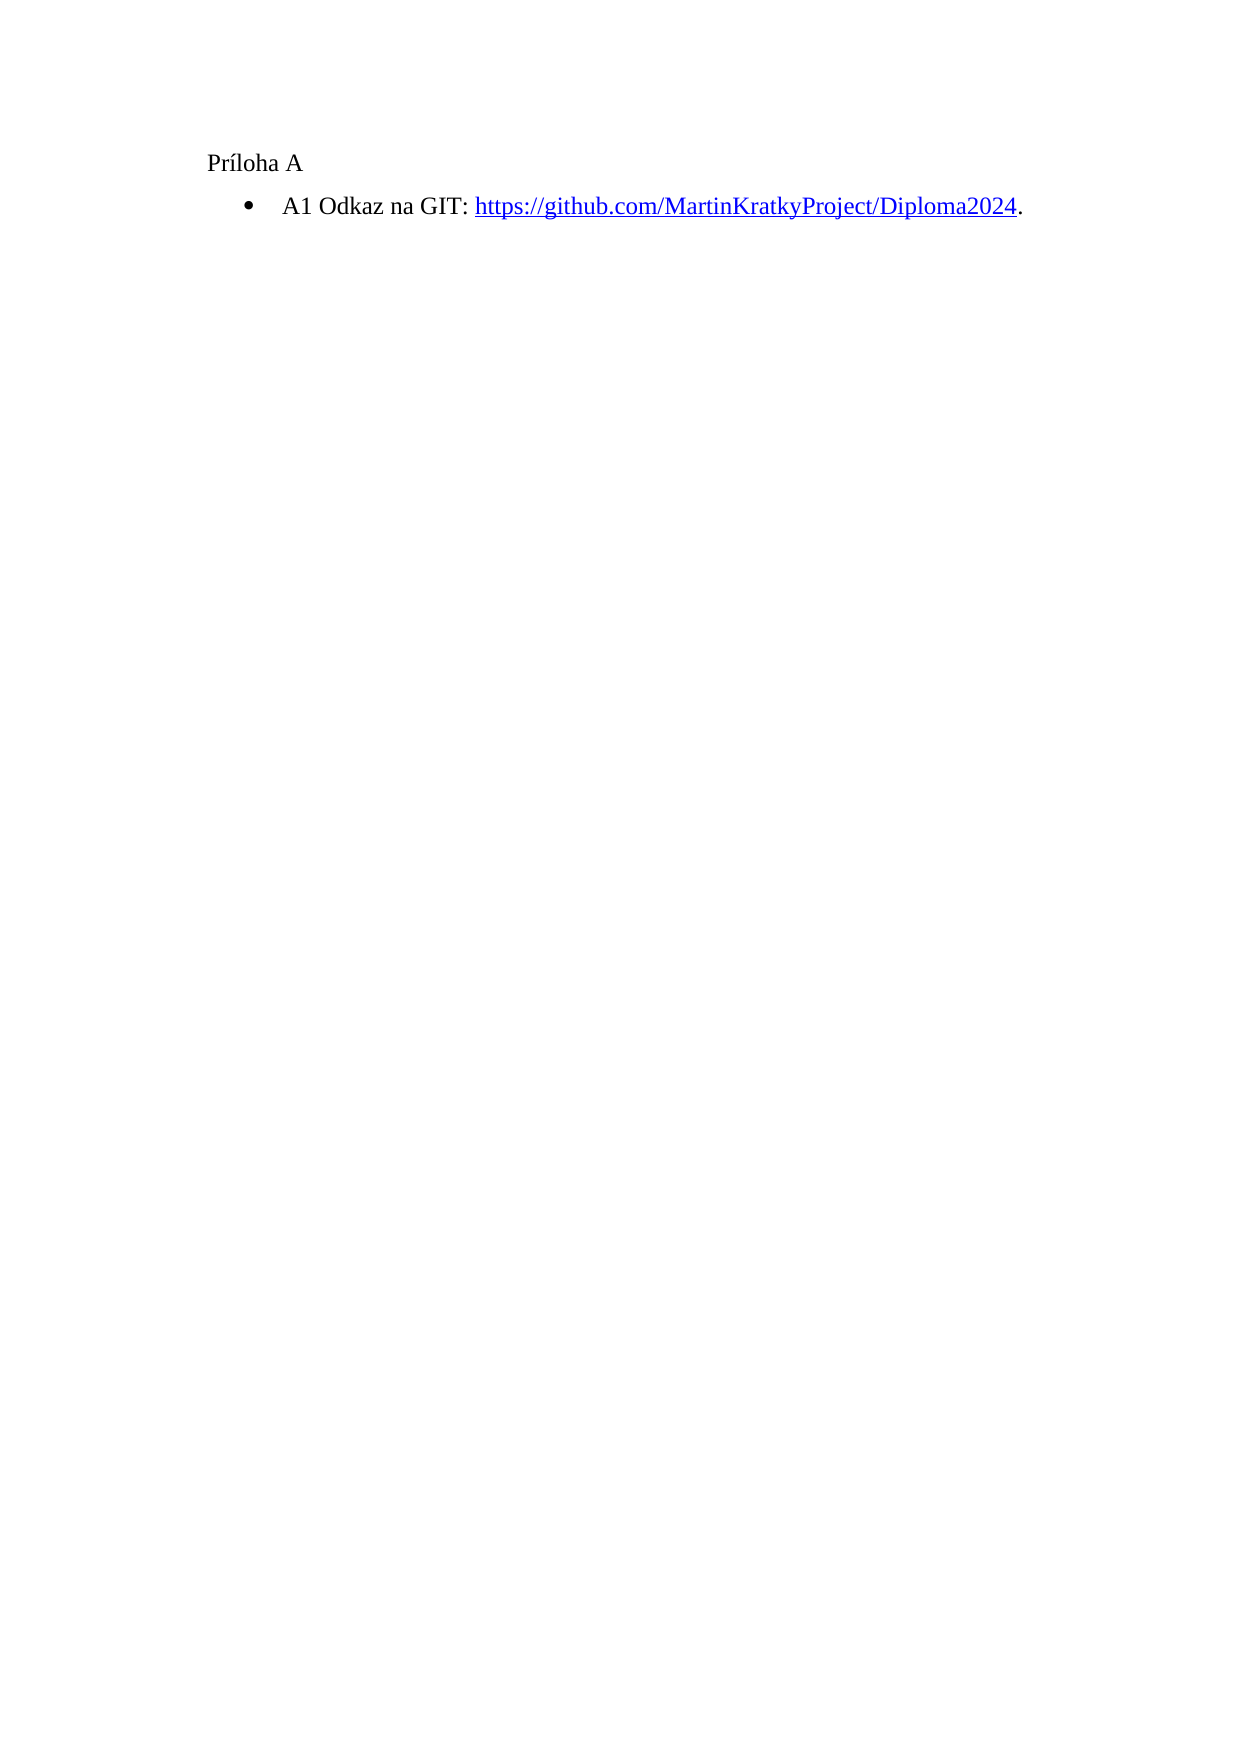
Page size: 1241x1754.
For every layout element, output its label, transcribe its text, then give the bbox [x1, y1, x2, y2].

text Príloha A [207, 148, 1092, 176]
list A1 Odkaz na GIT: https://github.com/MartinKratkyProject/Diploma2024. [244, 191, 1092, 219]
